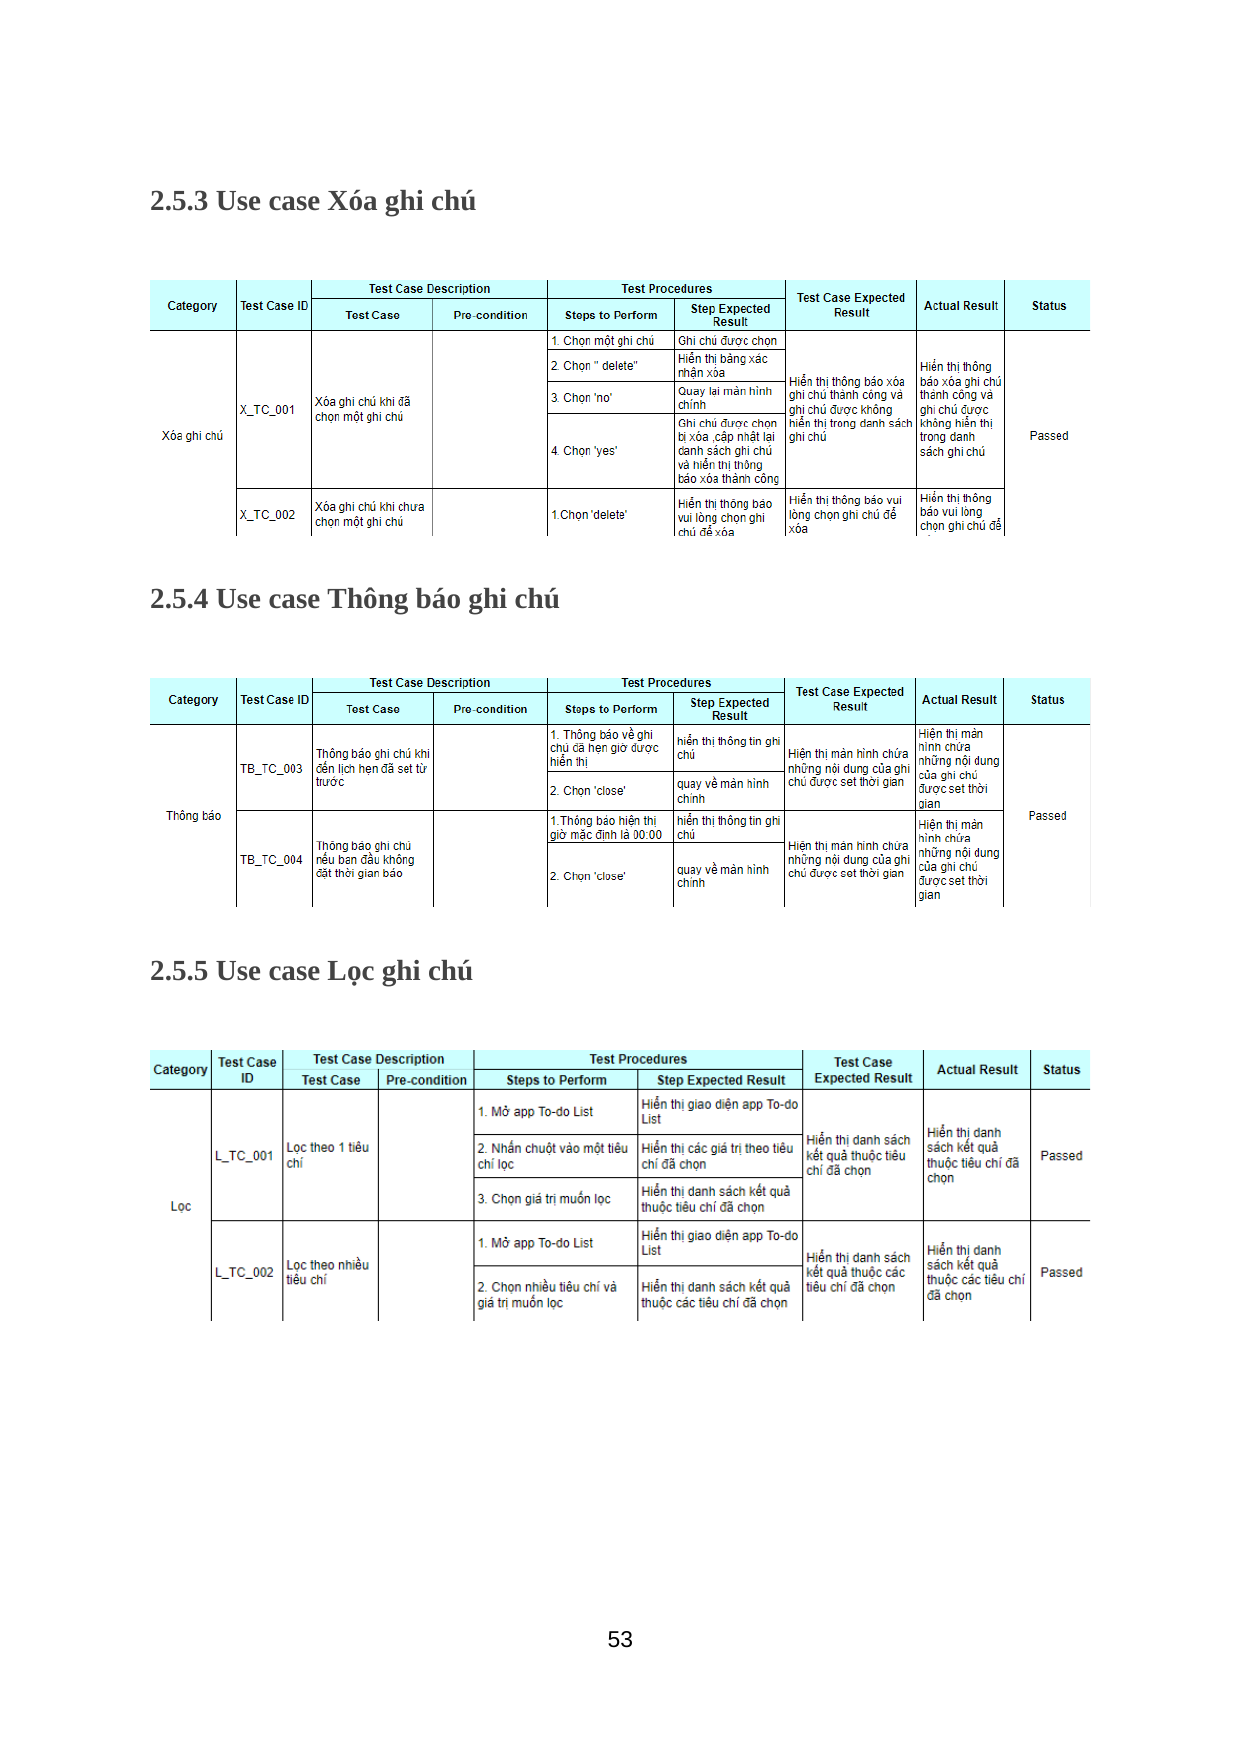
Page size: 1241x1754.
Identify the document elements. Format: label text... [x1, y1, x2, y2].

subtitle 2.5.3 Use case Xóa ghi chú [150, 183, 1090, 217]
picture [150, 280, 1091, 536]
subtitle 2.5.5 Use case Lọc ghi chú [150, 953, 1090, 987]
subtitle 2.5.4 Use case Thông báo ghi chú [150, 582, 1090, 615]
picture [150, 678, 1091, 907]
picture [150, 1050, 1091, 1321]
